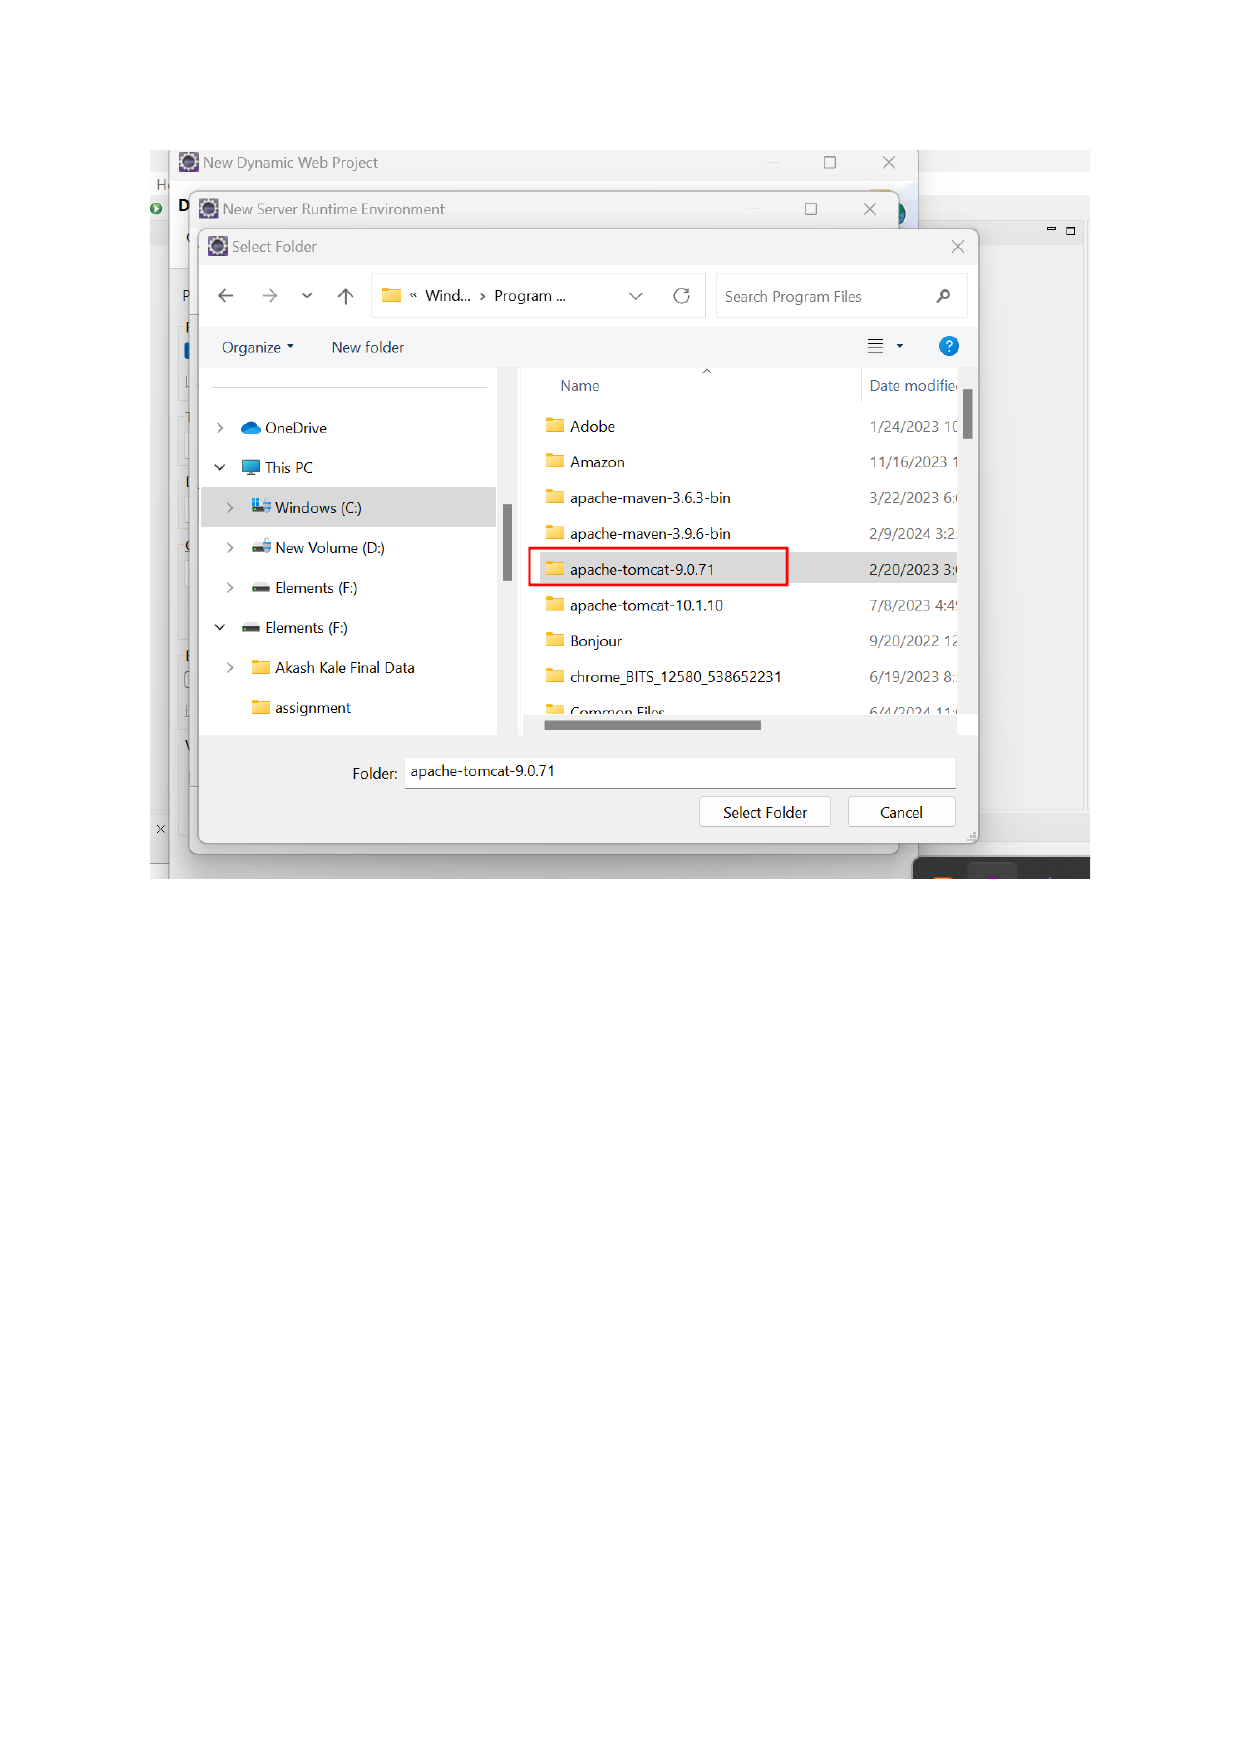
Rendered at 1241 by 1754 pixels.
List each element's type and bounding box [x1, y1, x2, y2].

picture [150, 150, 1091, 879]
